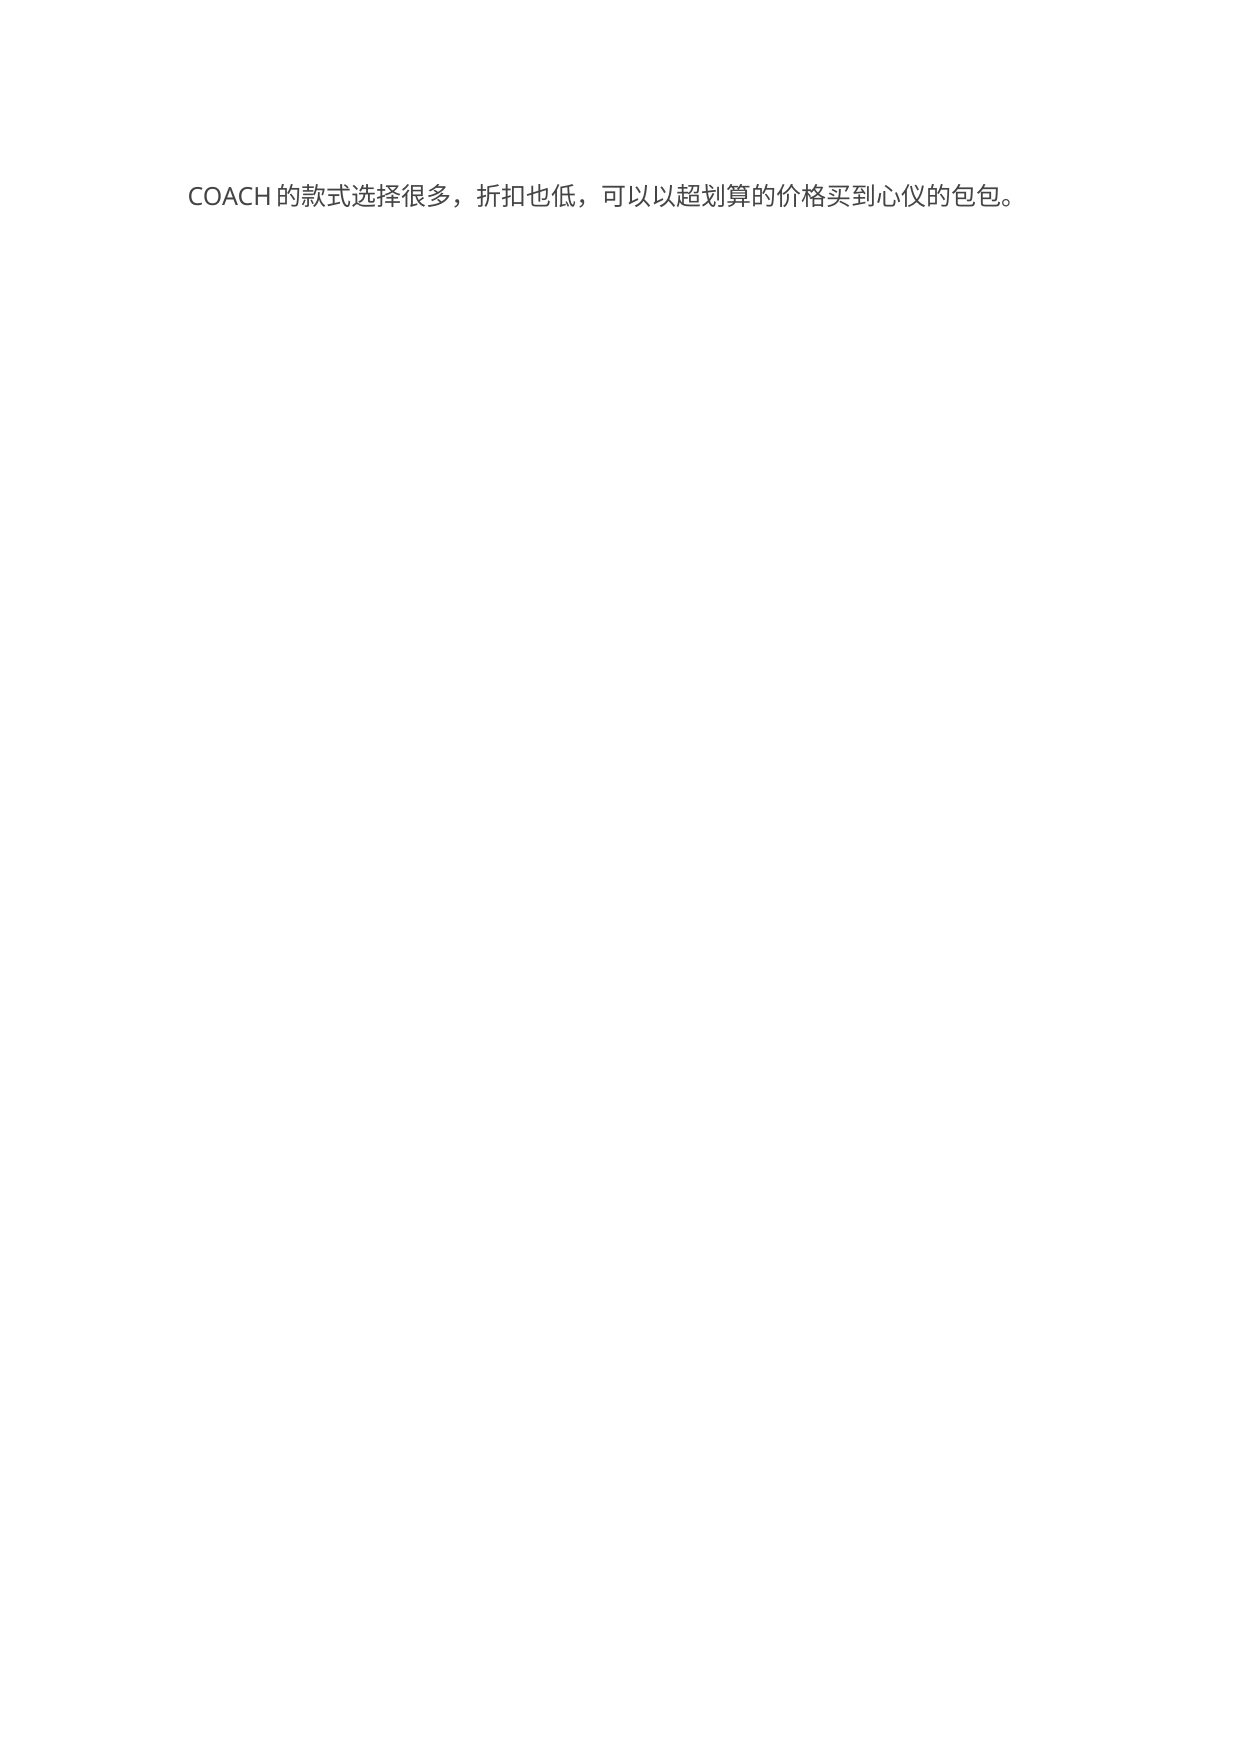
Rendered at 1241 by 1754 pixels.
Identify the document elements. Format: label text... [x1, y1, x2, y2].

text COACH的款式选择很多，折扣也低，可以以超划算的价格买到心仪的包包。 [187, 162, 1053, 227]
